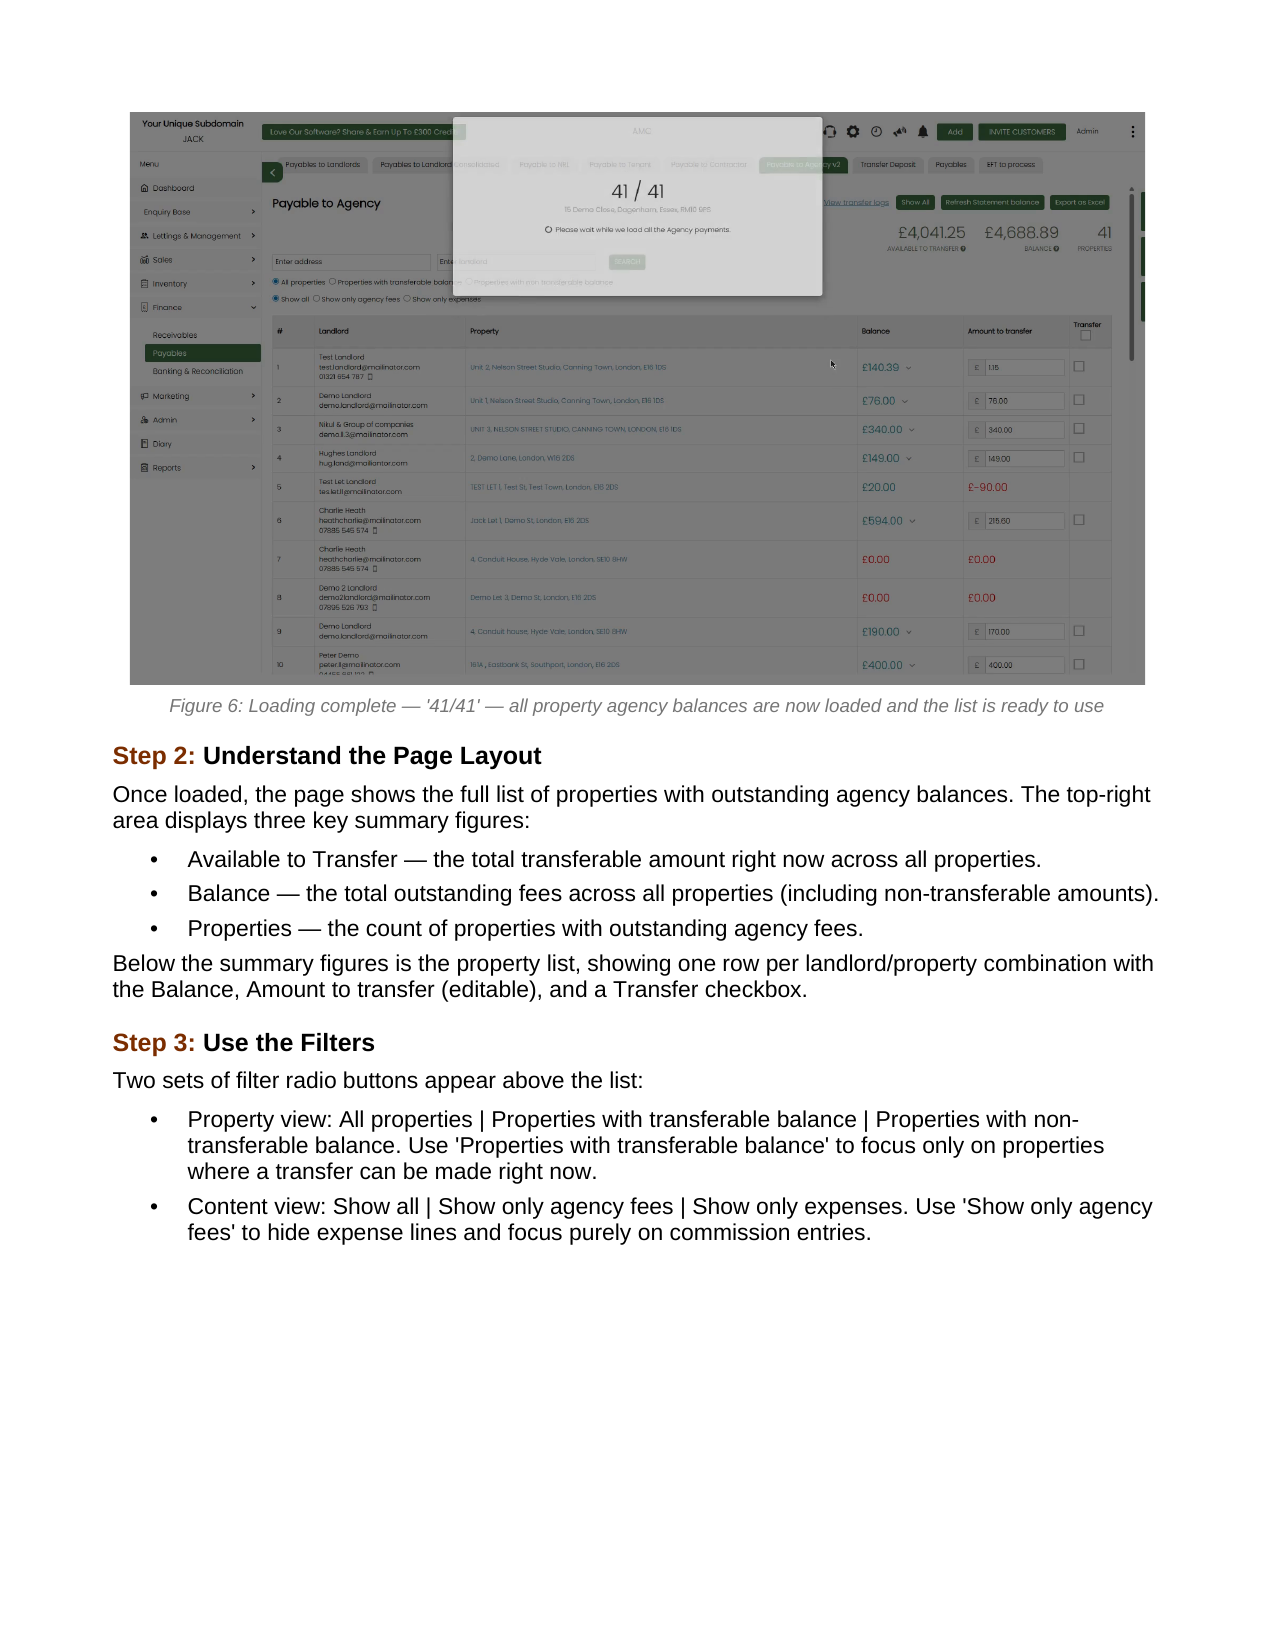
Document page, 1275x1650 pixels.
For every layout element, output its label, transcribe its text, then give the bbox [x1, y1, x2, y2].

text Two sets of filter radio buttons appear above the list: [112, 1067, 1162, 1093]
text Figure 6: Loading complete — '41/41' — all property agency balances are now loaded and the list is ready to use [112, 695, 1162, 716]
list Content view: Show all | Show only agency fees | Show only expenses. Use 'Show only agency fees' to hide expense lines and focus purely on commission entries. [150, 1193, 1162, 1246]
picture [129, 112, 1146, 685]
text Step 3: Use the Filters [112, 1027, 1162, 1056]
text Once loaded, the page shows the full list of properties with outstanding agency balances. The top-right area displays three key summary figures: [112, 781, 1162, 833]
list Properties — the count of properties with outstanding agency fees. [150, 915, 1162, 941]
list Balance — the total outstanding fees across all properties (including non-transferable amounts). [150, 880, 1162, 907]
list Available to Transfer — the total transferable amount right now across all properties. [150, 846, 1162, 872]
text Below the summary figures is the property list, showing one row per landlord/property combination with the Balance, Amount to transfer (editable), and a Transfer checkbox. [112, 950, 1162, 1002]
text Step 2: Understand the Page Layout [112, 741, 1162, 770]
list Property view: All properties | Properties with transferable balance | Properties with non-transferable balance. Use 'Properties with transferable balance' to focus only on properties where a transfer can be made right now. [150, 1106, 1162, 1184]
